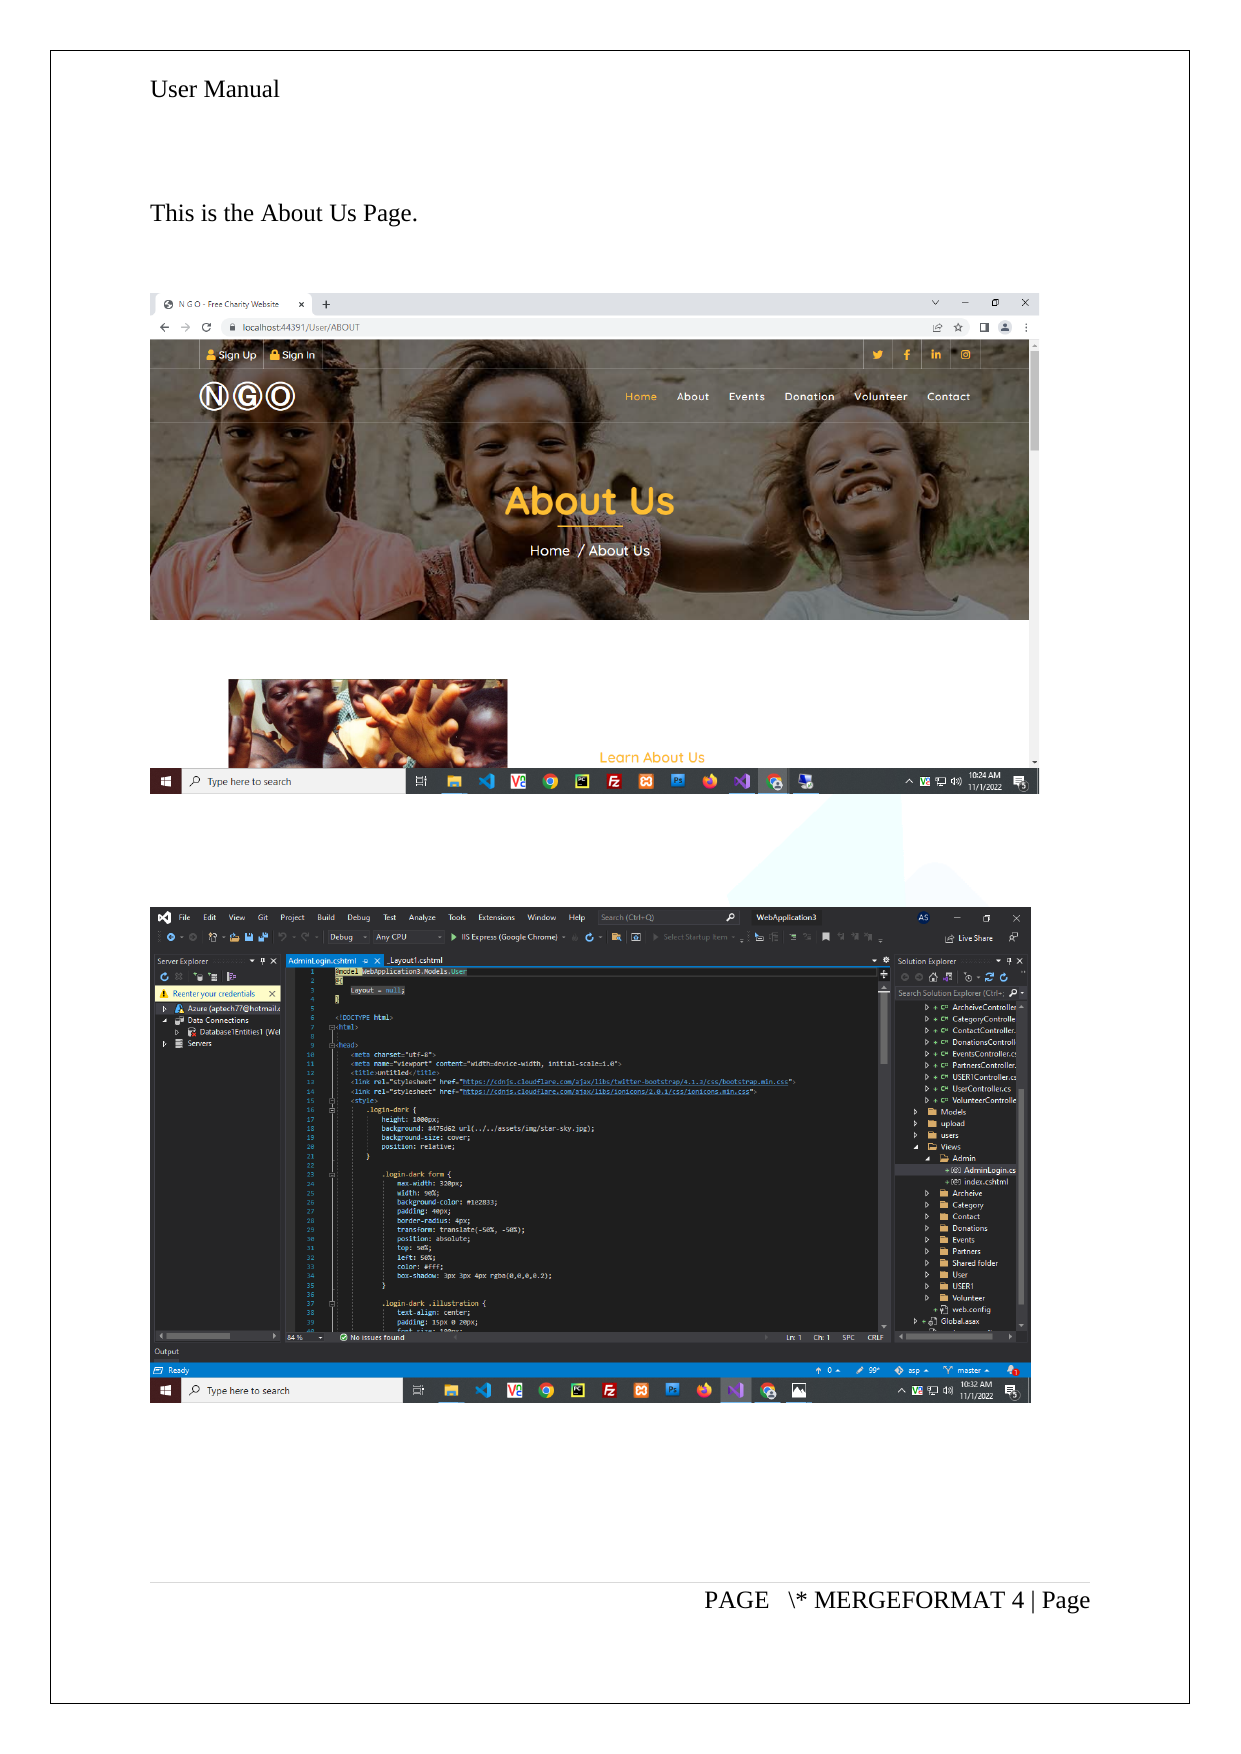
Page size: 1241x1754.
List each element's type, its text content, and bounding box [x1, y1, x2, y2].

picture [150, 293, 1040, 794]
picture [150, 907, 1031, 1403]
text This is the About Us Page. [150, 198, 1090, 226]
